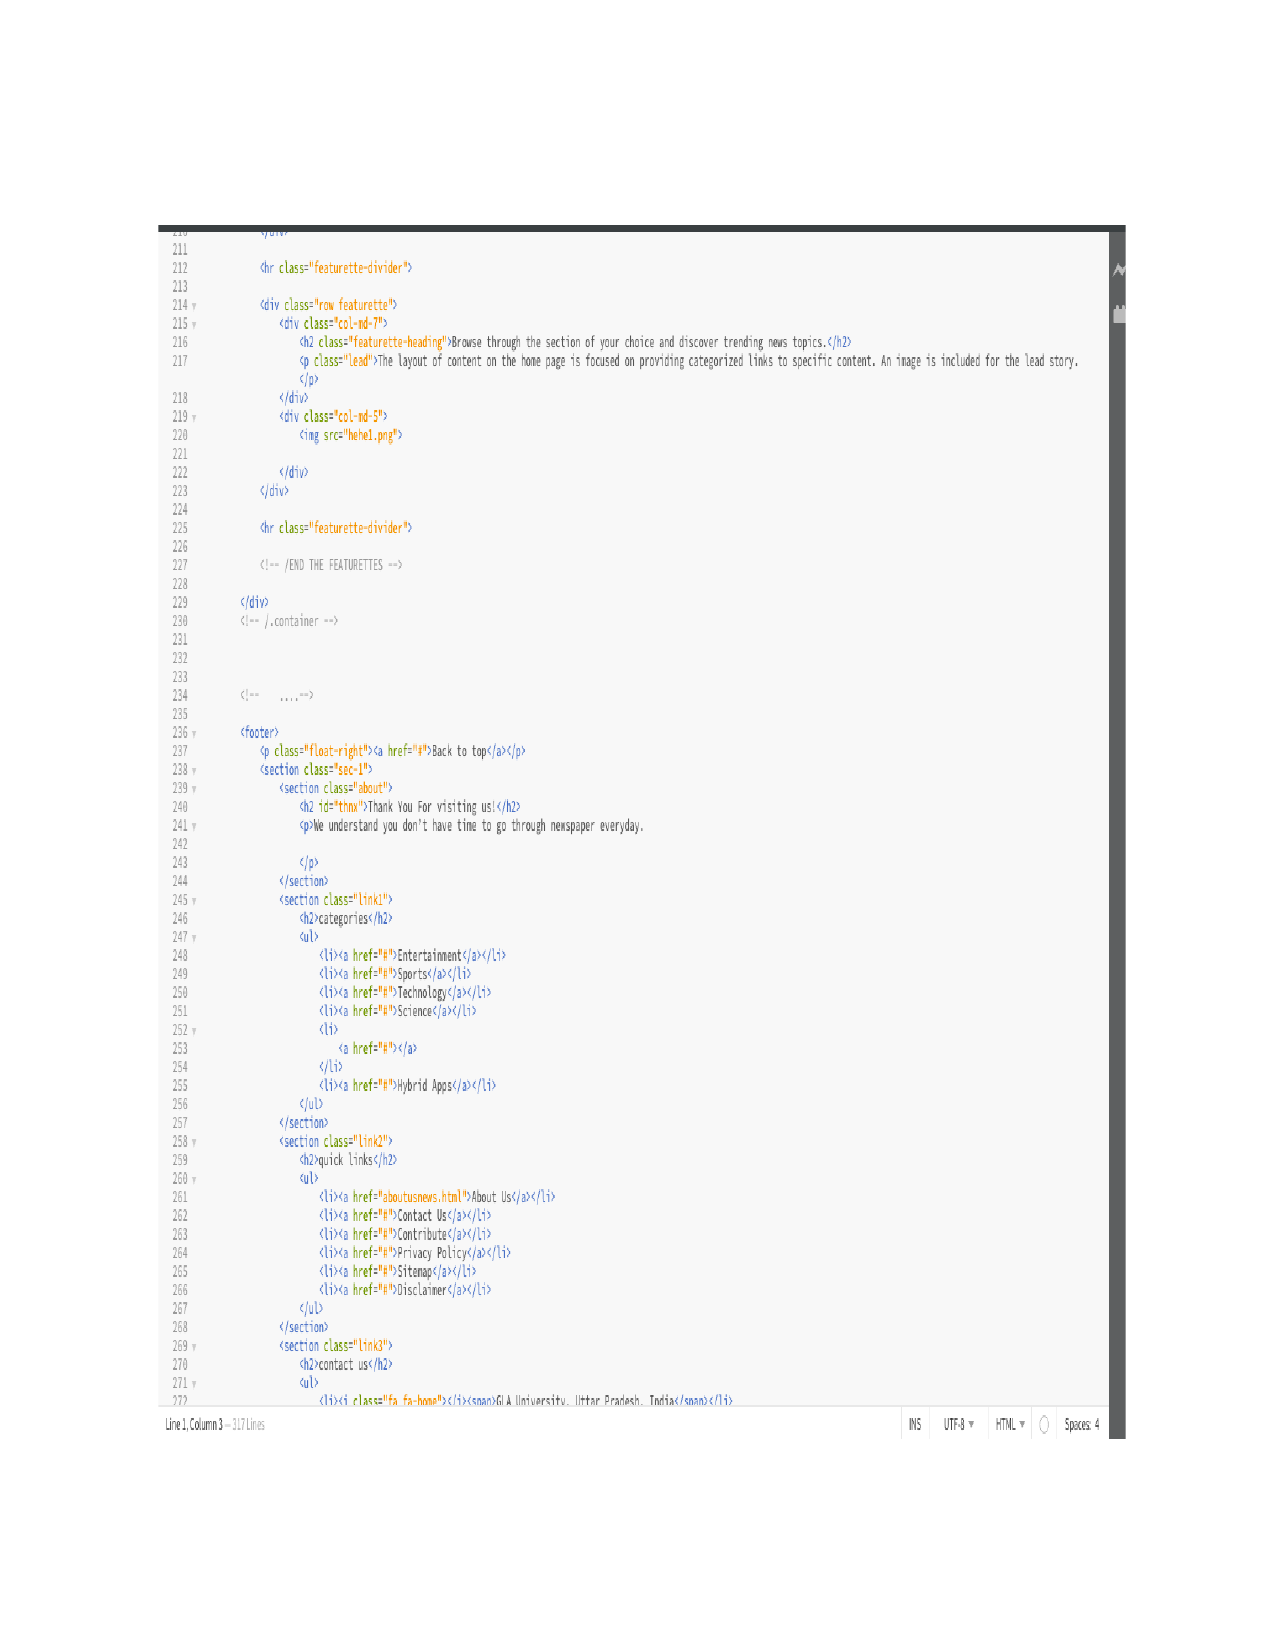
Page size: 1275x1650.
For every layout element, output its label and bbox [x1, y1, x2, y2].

picture [158, 225, 1125, 1439]
